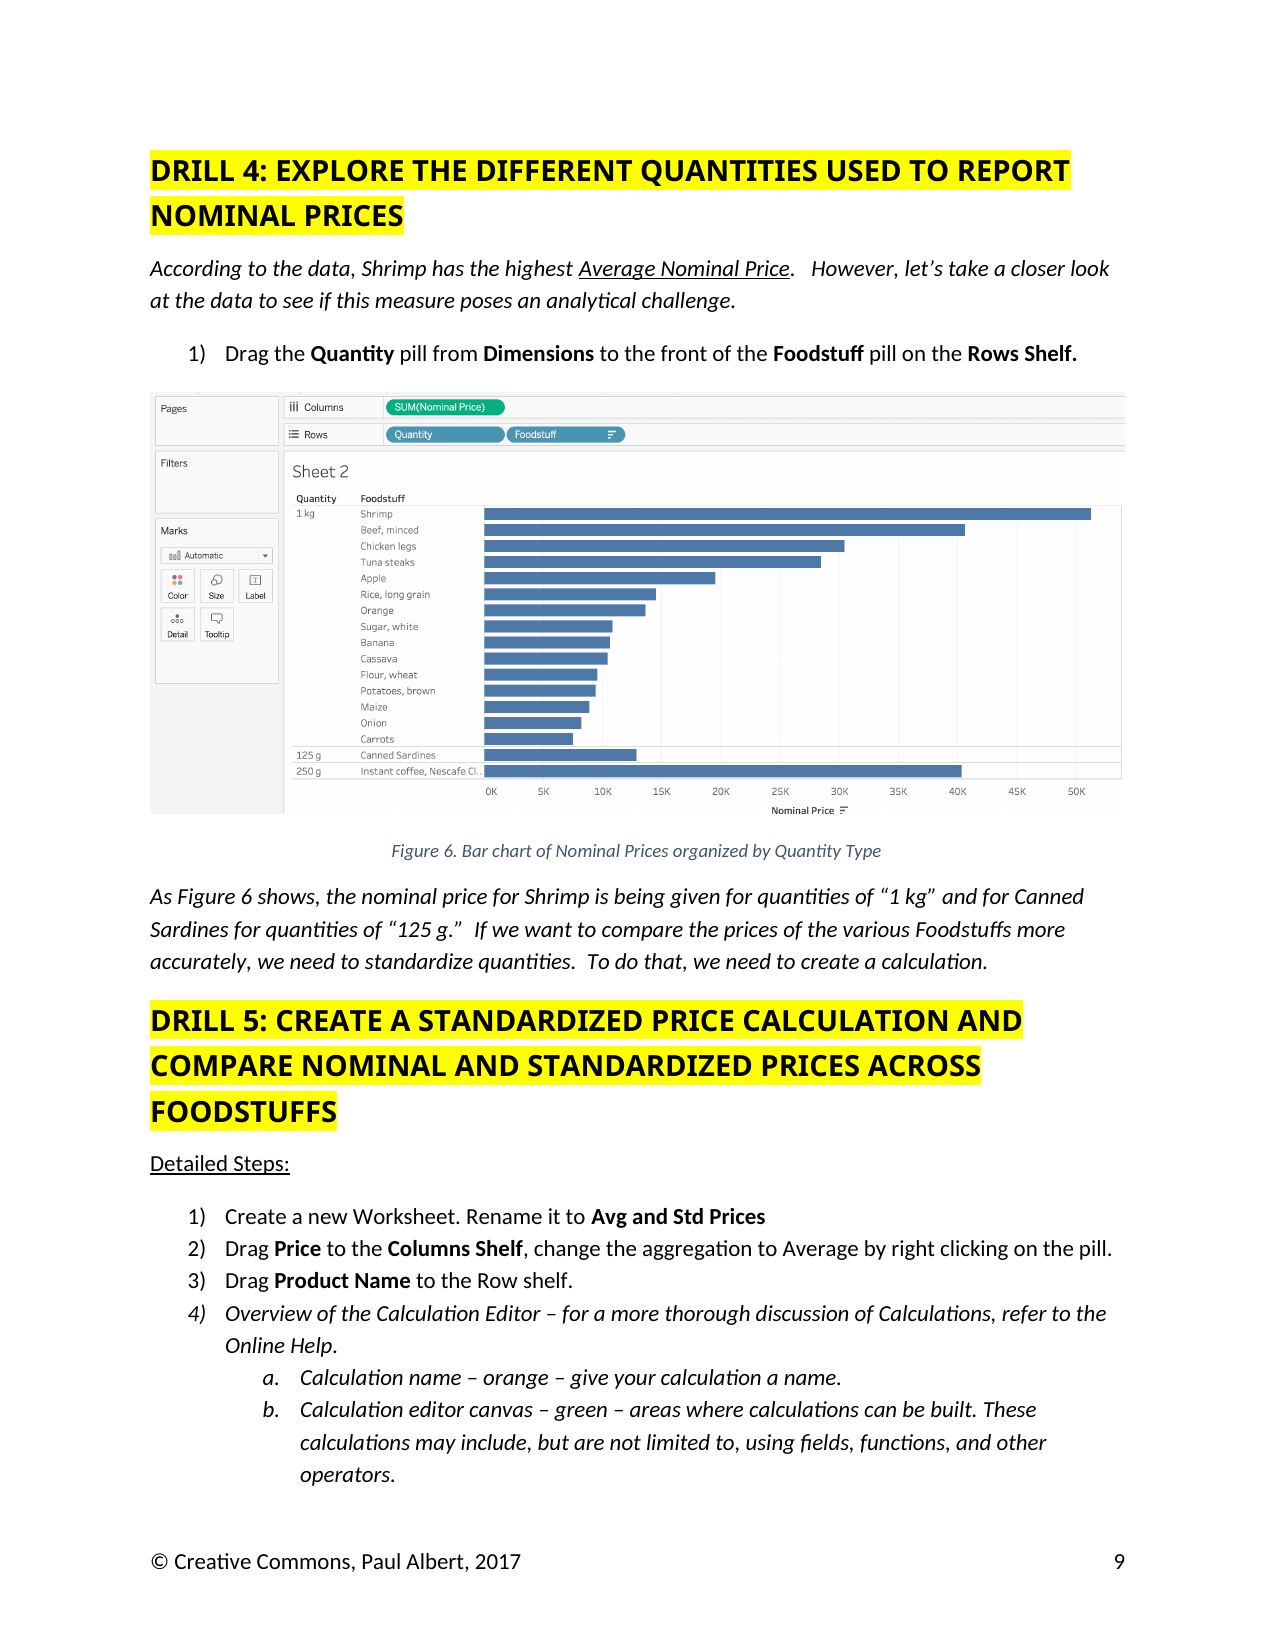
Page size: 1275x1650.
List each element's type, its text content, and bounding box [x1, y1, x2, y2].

list Calculation name – orange – give your calculation a name. [262, 1363, 1125, 1391]
title DRILL 4: Explore the different quantities USED to report Nominal Prices [150, 150, 1125, 235]
picture [150, 392, 1125, 814]
list Calculation editor canvas – green – areas where calculations can be built. These calculations may include, but are not limited to, using fields, functions, and other operators. [262, 1395, 1125, 1488]
list Overview of the Calculation Editor – for a more thorough discussion of Calculations, refer to the Online Help. [187, 1299, 1125, 1359]
list Drag Price to the Columns Shelf, change the aggregation to Average by right clicking on the pill. [187, 1234, 1125, 1262]
text Detailed Steps: [150, 1149, 1125, 1177]
list Drag Product Name to the Row shelf. [187, 1267, 1125, 1295]
text As Figure 6 shows, the nominal price for Shrimp is being given for quantities of “1 kg” and for Canned Sardines for quantities of “125 g.” If we want to compare the prices of the various Foodstuffs more accurately, we need to standardize quantities. To do that, we need to create a calculation. [150, 882, 1125, 975]
list Drag the Quantity pill from Dimensions to the front of the Foodstuff pill on the Rows Shelf. [187, 339, 1125, 367]
text Figure 6. Bar chart of Nominal Prices organized by Quantity Type [150, 839, 1125, 862]
title DRILL 5: Create a Standardized Price Calculation and Compare Nominal and Standardized Prices Across Foodstuffs [150, 1000, 1125, 1131]
list Create a new Worksheet. Rename it to Avg and Std Prices [187, 1202, 1125, 1230]
text According to the data, Shrimp has the highest Average Nominal Price. However, let’s take a closer look at the data to see if this measure poses an analytical challenge. [150, 254, 1125, 314]
